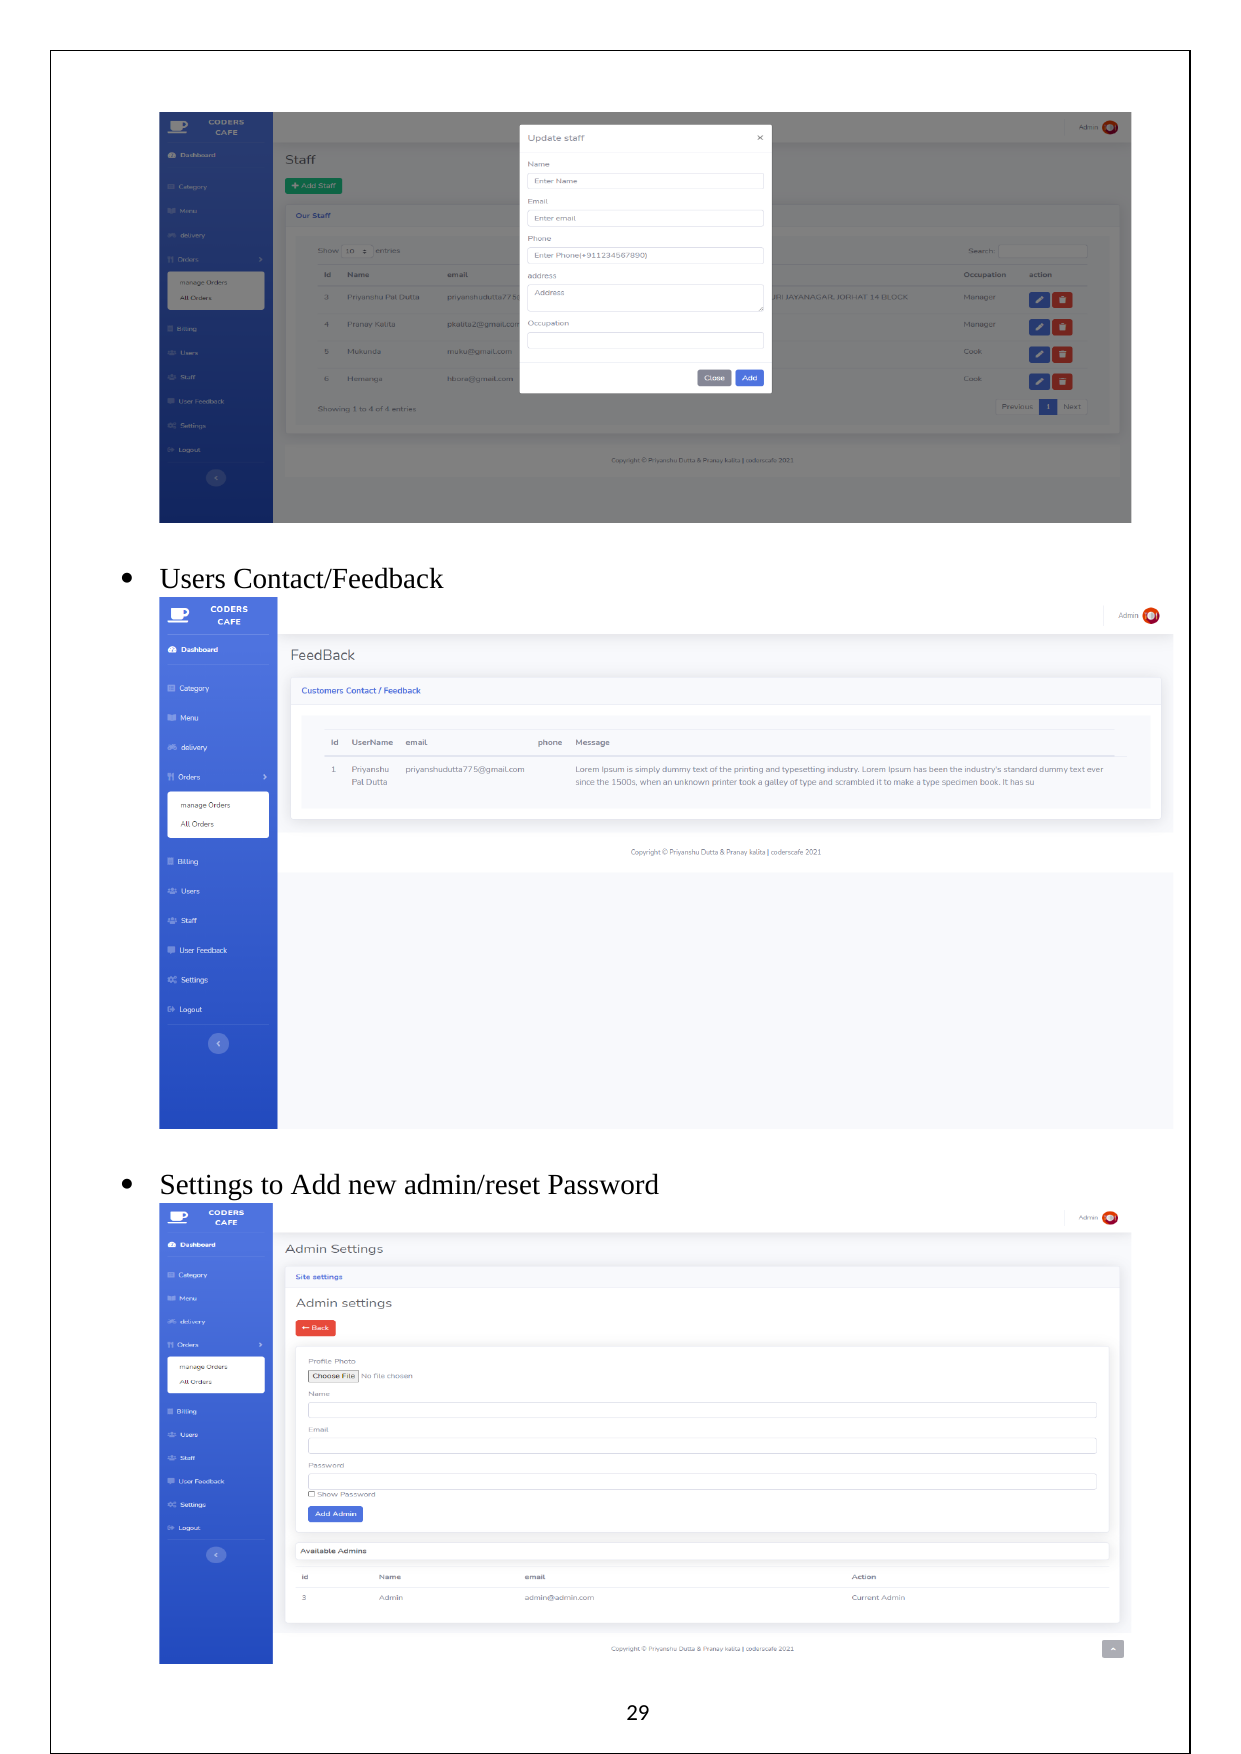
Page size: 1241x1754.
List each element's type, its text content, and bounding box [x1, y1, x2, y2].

picture [159, 597, 1174, 1129]
list Users Contact/Feedback [122, 561, 1189, 594]
picture [159, 1203, 1132, 1664]
list Settings to Add new admin/reset Password [122, 1167, 1189, 1201]
picture [159, 112, 1132, 523]
